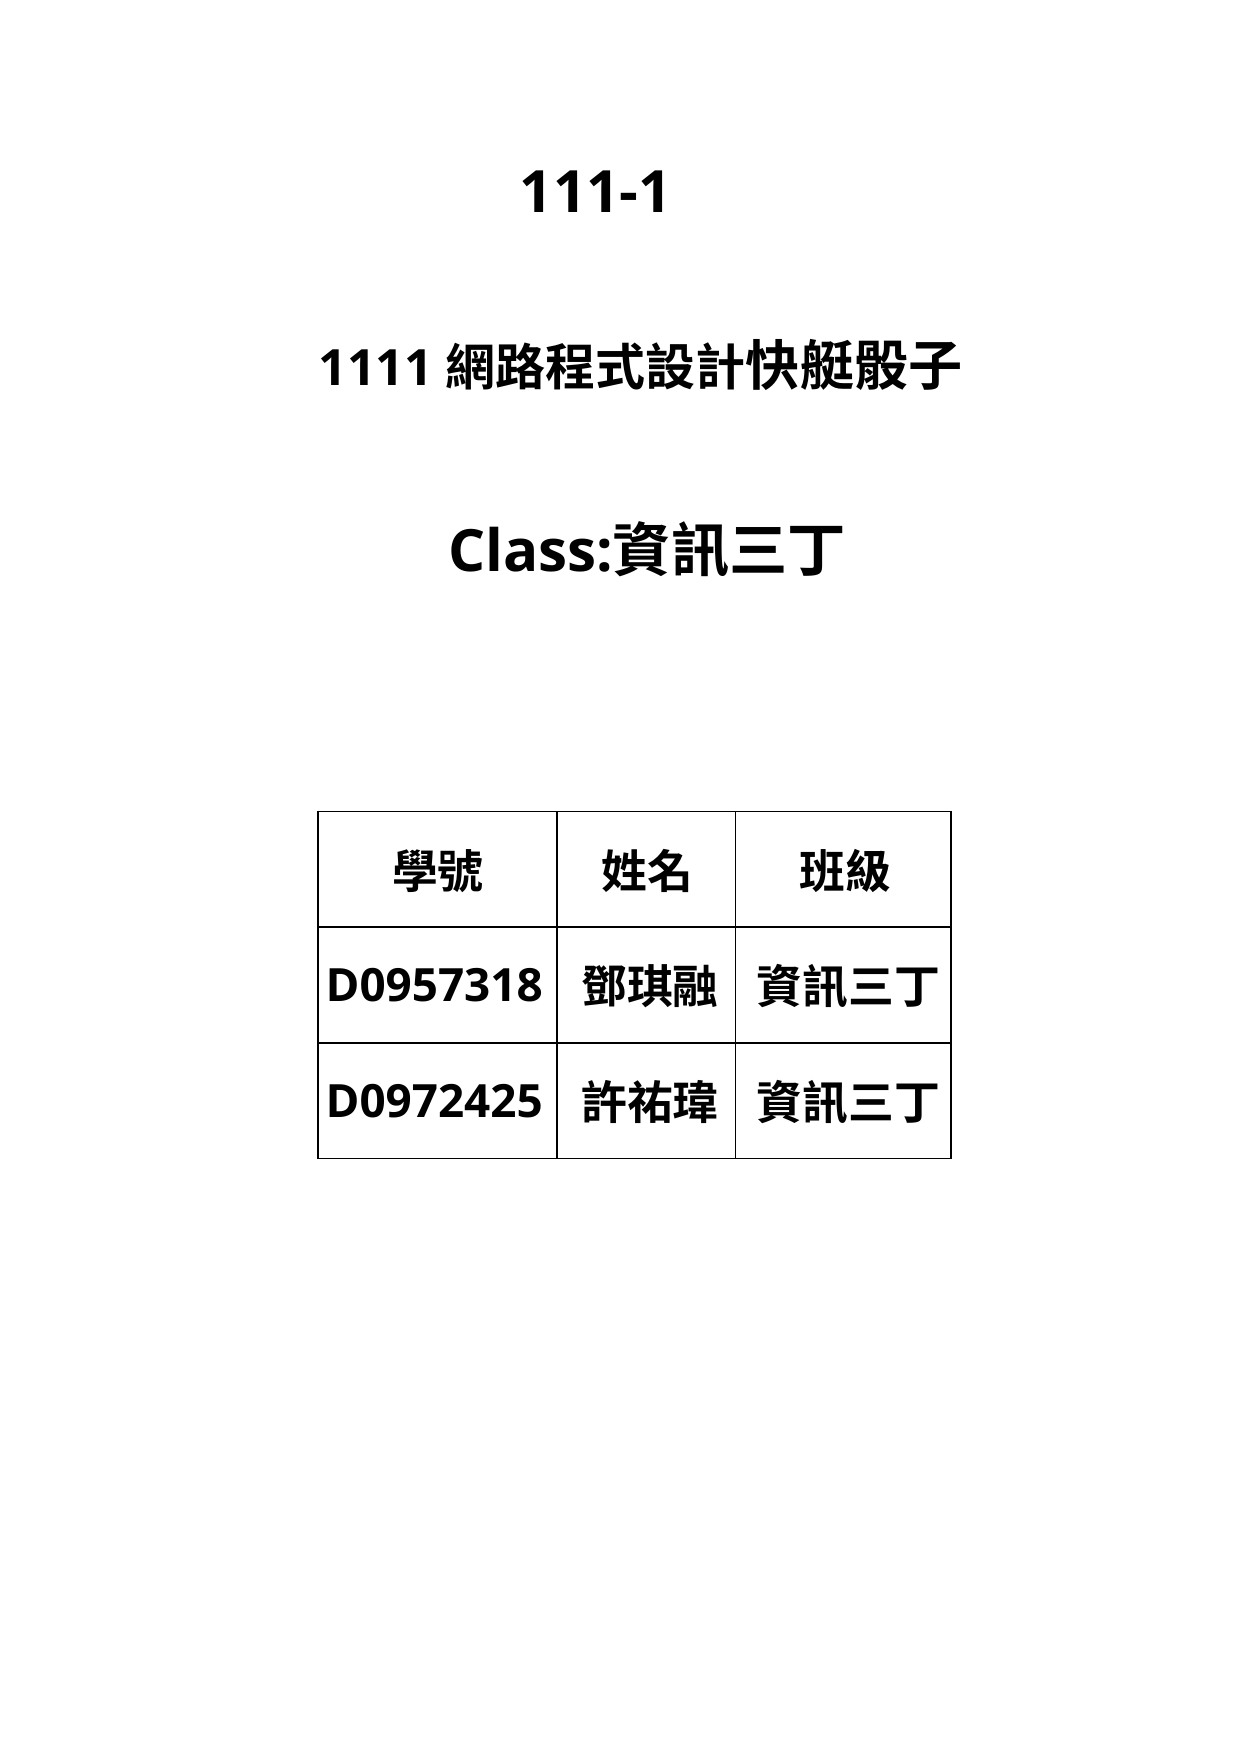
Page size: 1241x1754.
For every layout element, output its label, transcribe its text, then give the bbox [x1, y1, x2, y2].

text Class:資訊三丁 [448, 504, 1053, 589]
table_cell 資訊三丁 [736, 928, 950, 1042]
table_cell 鄧琪融 [558, 928, 735, 1042]
table_header 姓名 [558, 812, 735, 926]
text 111-1 [187, 150, 1004, 229]
table_cell D0957318 [319, 928, 556, 1042]
table_cell 資訊三丁 [736, 1044, 950, 1158]
text 1111 網路程式設計快艇骰子 [187, 322, 962, 401]
table_header 班級 [736, 812, 950, 926]
table_cell D0972425 [319, 1044, 556, 1158]
table_cell 許祐瑋 [558, 1044, 735, 1158]
table_header 學號 [319, 812, 556, 926]
